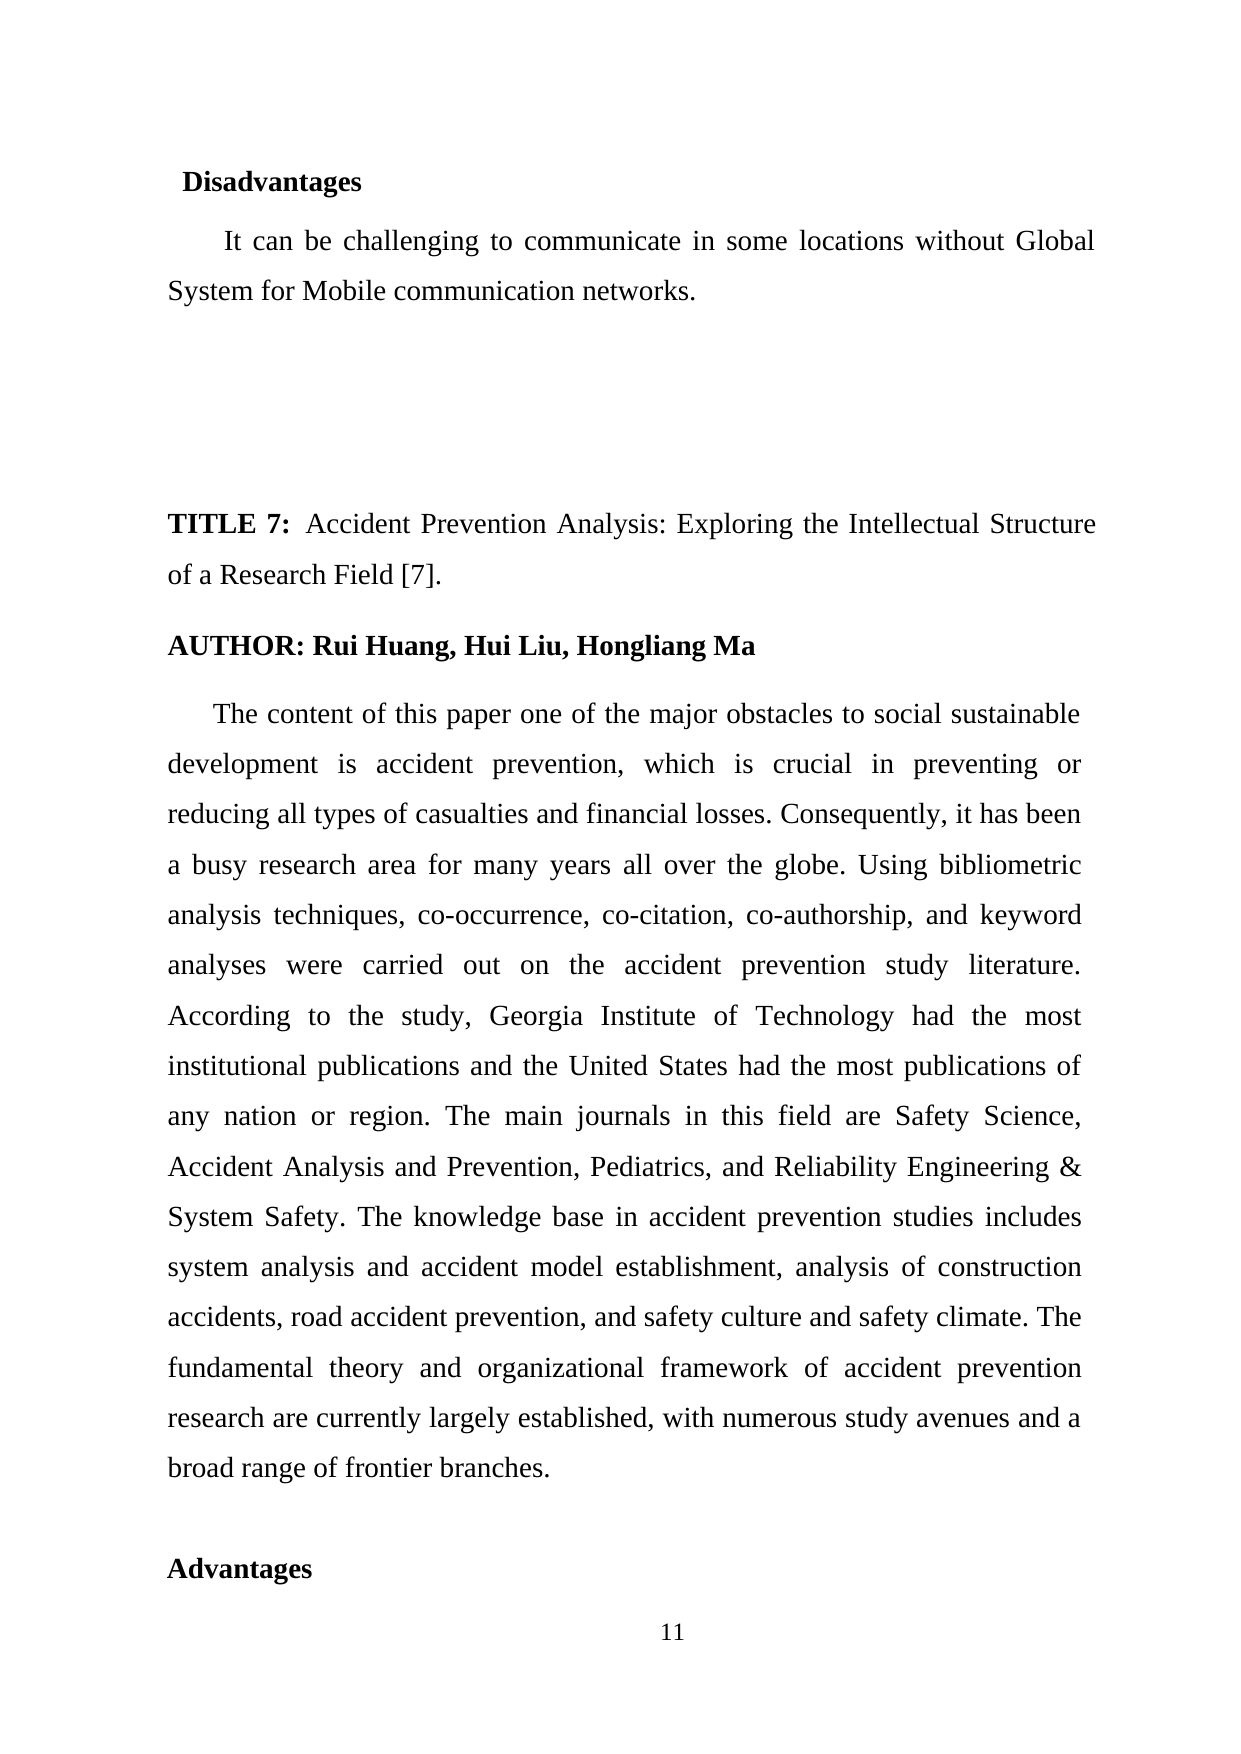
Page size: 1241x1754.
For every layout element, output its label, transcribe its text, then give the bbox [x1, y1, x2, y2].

text The content of this paper one of the major obstacles to social sustainable development is accident prevention, which is crucial in preventing or reducing all types of casualties and financial losses. Consequently, it has been a busy research area for many years all over the globe. Using bibliometric analysis techniques, co-occurrence, co-citation, co-authorship, and keyword analyses were carried out on the accident prevention study literature. According to the study, Georgia Institute of Technology had the most institutional publications and the United States had the most publications of any nation or region. The main journals in this field are Safety Science, Accident Analysis and Prevention, Pediatrics, and Reliability Engineering & System Safety. The knowledge base in accident prevention studies includes system analysis and accident model establishment, analysis of construction accidents, road accident prevention, and safety culture and safety climate. The fundamental theory and organizational framework of accident prevention research are currently largely established, with numerous study avenues and a broad range of frontier branches. [167, 696, 1082, 1484]
text Advantages [108, 1551, 1091, 1585]
text TITLE 7: Accident Prevention Analysis: Exploring the Intellectual Structure of a Research Field [7]. [167, 507, 1097, 590]
text It can be challenging to communicate in some locations without Global System for Mobile communication networks. [167, 223, 1097, 307]
subtitle Disadvantages [108, 164, 1190, 198]
subtitle AUTHOR: Rui Huang, Hui Liu, Hongliang Ma [167, 628, 1190, 662]
